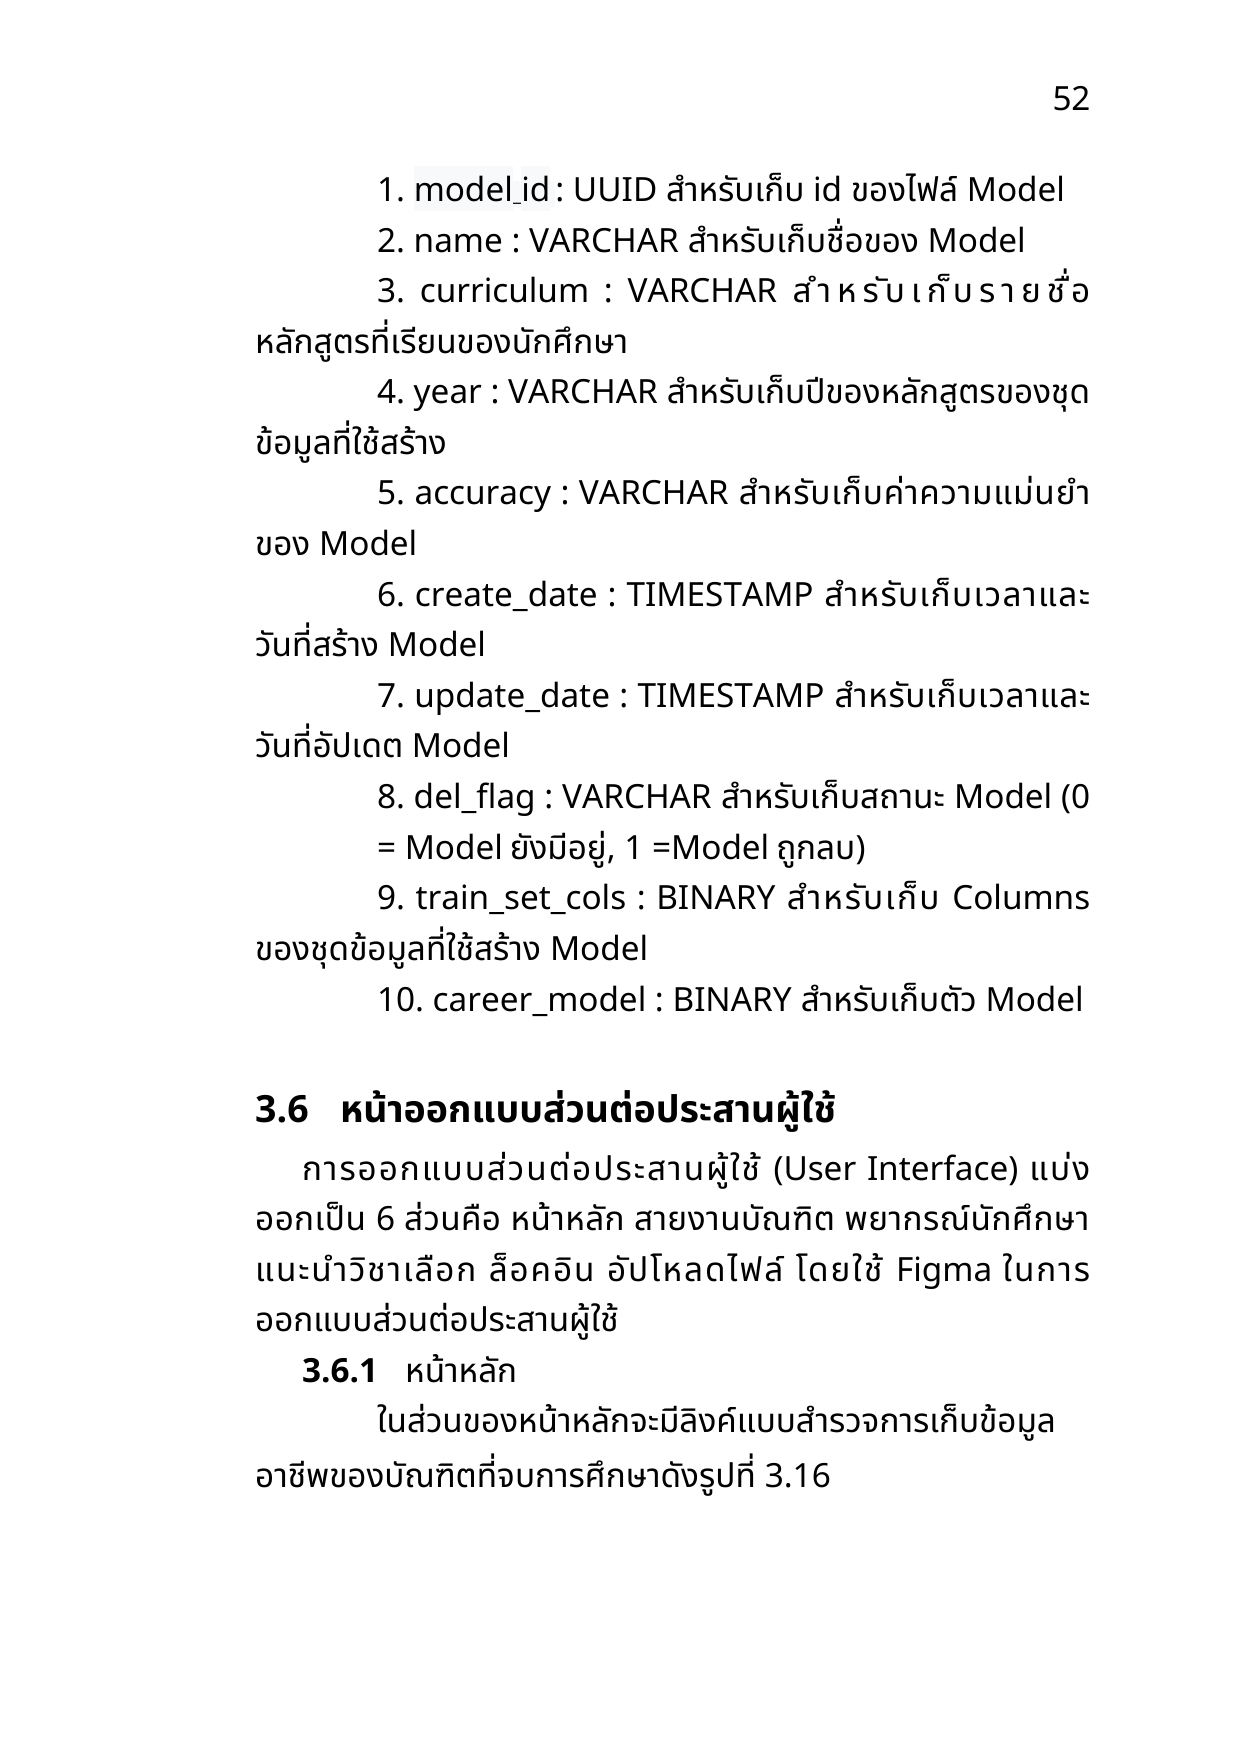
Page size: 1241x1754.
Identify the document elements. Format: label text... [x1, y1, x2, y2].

text 8. del_flag : VARCHAR สำหรับเก็บสถานะ Model (0 = Modelยังมีอยู่, 1 =Modelถูกลบ) [377, 773, 1090, 874]
text 2. name : VARCHAR สำหรับเก็บชื่อของ Model [255, 216, 1090, 267]
text 10. career_model : BINARY สำหรับเก็บตัว Model [255, 975, 1090, 1026]
text 7. update_date : TIMESTAMP สำหรับเก็บเวลาและวันที่อัปเดต Model [255, 672, 1090, 773]
text 1. model_id : UUID สำหรับเก็บ id ของไฟล์ Model [255, 166, 1090, 216]
text ในส่วนของหน้าหลักจะมีลิงค์แบบสำรวจการเก็บข้อมูลอาชีพของบัณฑิตที่จบการศึกษาดังรูปที่ 3.16 [255, 1397, 1090, 1502]
text 6. create_date : TIMESTAMP สำหรับเก็บเวลาและวันที่สร้าง Model [255, 570, 1090, 672]
text 3. curriculum : VARCHAR สำหรับเก็บรายชื่อหลักสูตรที่เรียนของนักศึกษา [255, 267, 1090, 368]
list หน้าหลัก [302, 1347, 1090, 1397]
list หน้าออกแบบส่วนต่อประสานผู้ใช้ [255, 1083, 1090, 1140]
text 5. accuracy : VARCHAR สำหรับเก็บค่าความแม่นยำของ Model [255, 469, 1090, 570]
text การออกแบบส่วนต่อประสานผู้ใช้ (User Interface) แบ่งออกเป็น 6 ส่วนคือ หน้าหลัก สายงานบัณฑิต พยากรณ์นักศึกษา แนะนำวิชาเลือก ล็อคอิน อัปโหลดไฟล์ โดยใช้ Figma ในการออกแบบส่วนต่อประสานผู้ใช้ [255, 1144, 1090, 1347]
text 9. train_set_cols : BINARY สำหรับเก็บ Columns ของชุดข้อมูลที่ใช้สร้าง Model [255, 874, 1090, 975]
text 4. year : VARCHAR สำหรับเก็บปีของหลักสูตรของชุดข้อมูลที่ใช้สร้าง [255, 368, 1090, 469]
